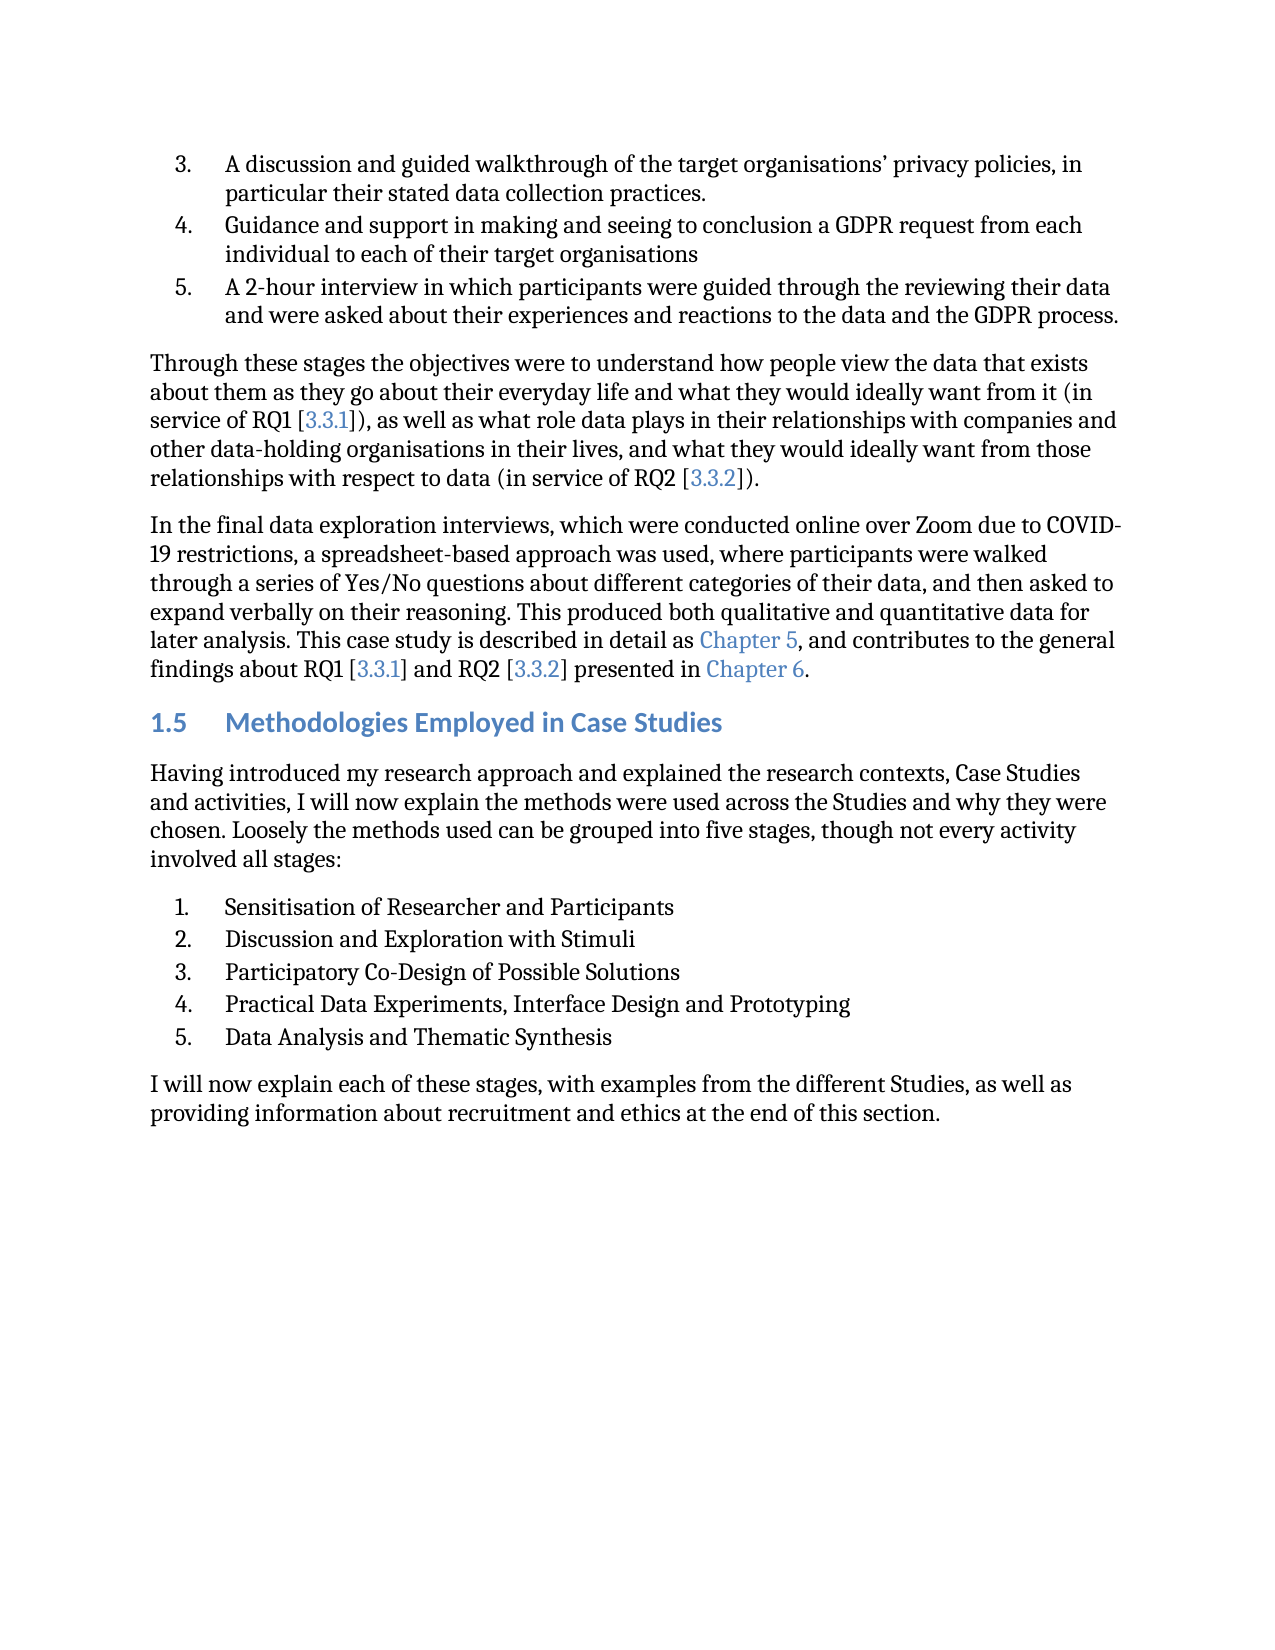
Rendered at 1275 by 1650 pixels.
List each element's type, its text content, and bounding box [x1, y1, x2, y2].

list Practical Data Experiments, Interface Design and Prototyping [175, 990, 1125, 1019]
list Data Analysis and Thematic Synthesis [175, 1023, 1125, 1051]
list Sensitisation of Researcher and Participants [175, 893, 1125, 921]
list A 2-hour interview in which participants were guided through the reviewing their data and were asked about their experiences and reactions to the data and the GDPR process. [175, 272, 1125, 330]
text I will now explain each of these stages, with examples from the different Studies, as well as providing information about recruitment and ethics at the end of this section. [150, 1070, 1125, 1128]
subtitle 1.5 Methodologies Employed in Case Studies [150, 704, 1125, 740]
list Guidance and support in making and seeing to conclusion a GDPR request from each individual to each of their target organisations [175, 211, 1125, 269]
text Through these stages the objectives were to understand how people view the data that exists about them as they go about their everyday life and what they would ideally want from it (in service of RQ1 [3.3.1]), as well as what role data plays in their relationships with companies and other data-holding organisations in their lives, and what they would ideally want from those relationships with respect to data (in service of RQ2 [3.3.2]). [150, 349, 1125, 492]
list Participatory Co-Design of Possible Solutions [175, 958, 1125, 986]
text Having introduced my research approach and explained the research contexts, Case Studies and activities, I will now explain the methods were used across the Studies and why they were chosen. Loosely the methods used can be grouped into five stages, though not every activity involved all stages: [150, 759, 1125, 874]
list A discussion and guided walkthrough of the target organisations’ privacy policies, in particular their stated data collection practices. [175, 150, 1125, 207]
list Discussion and Exploration with Stimuli [175, 925, 1125, 954]
text In the final data exploration interviews, which were conducted online over Zoom due to COVID-19 restrictions, a spreadsheet-based approach was used, where participants were walked through a series of Yes/No questions about different categories of their data, and then asked to expand verbally on their reasoning. This produced both qualitative and quantitative data for later analysis. This case study is described in detail as Chapter 5, and contributes to the general findings about RQ1 [3.3.1] and RQ2 [3.3.2] presented in Chapter 6. [150, 511, 1125, 684]
